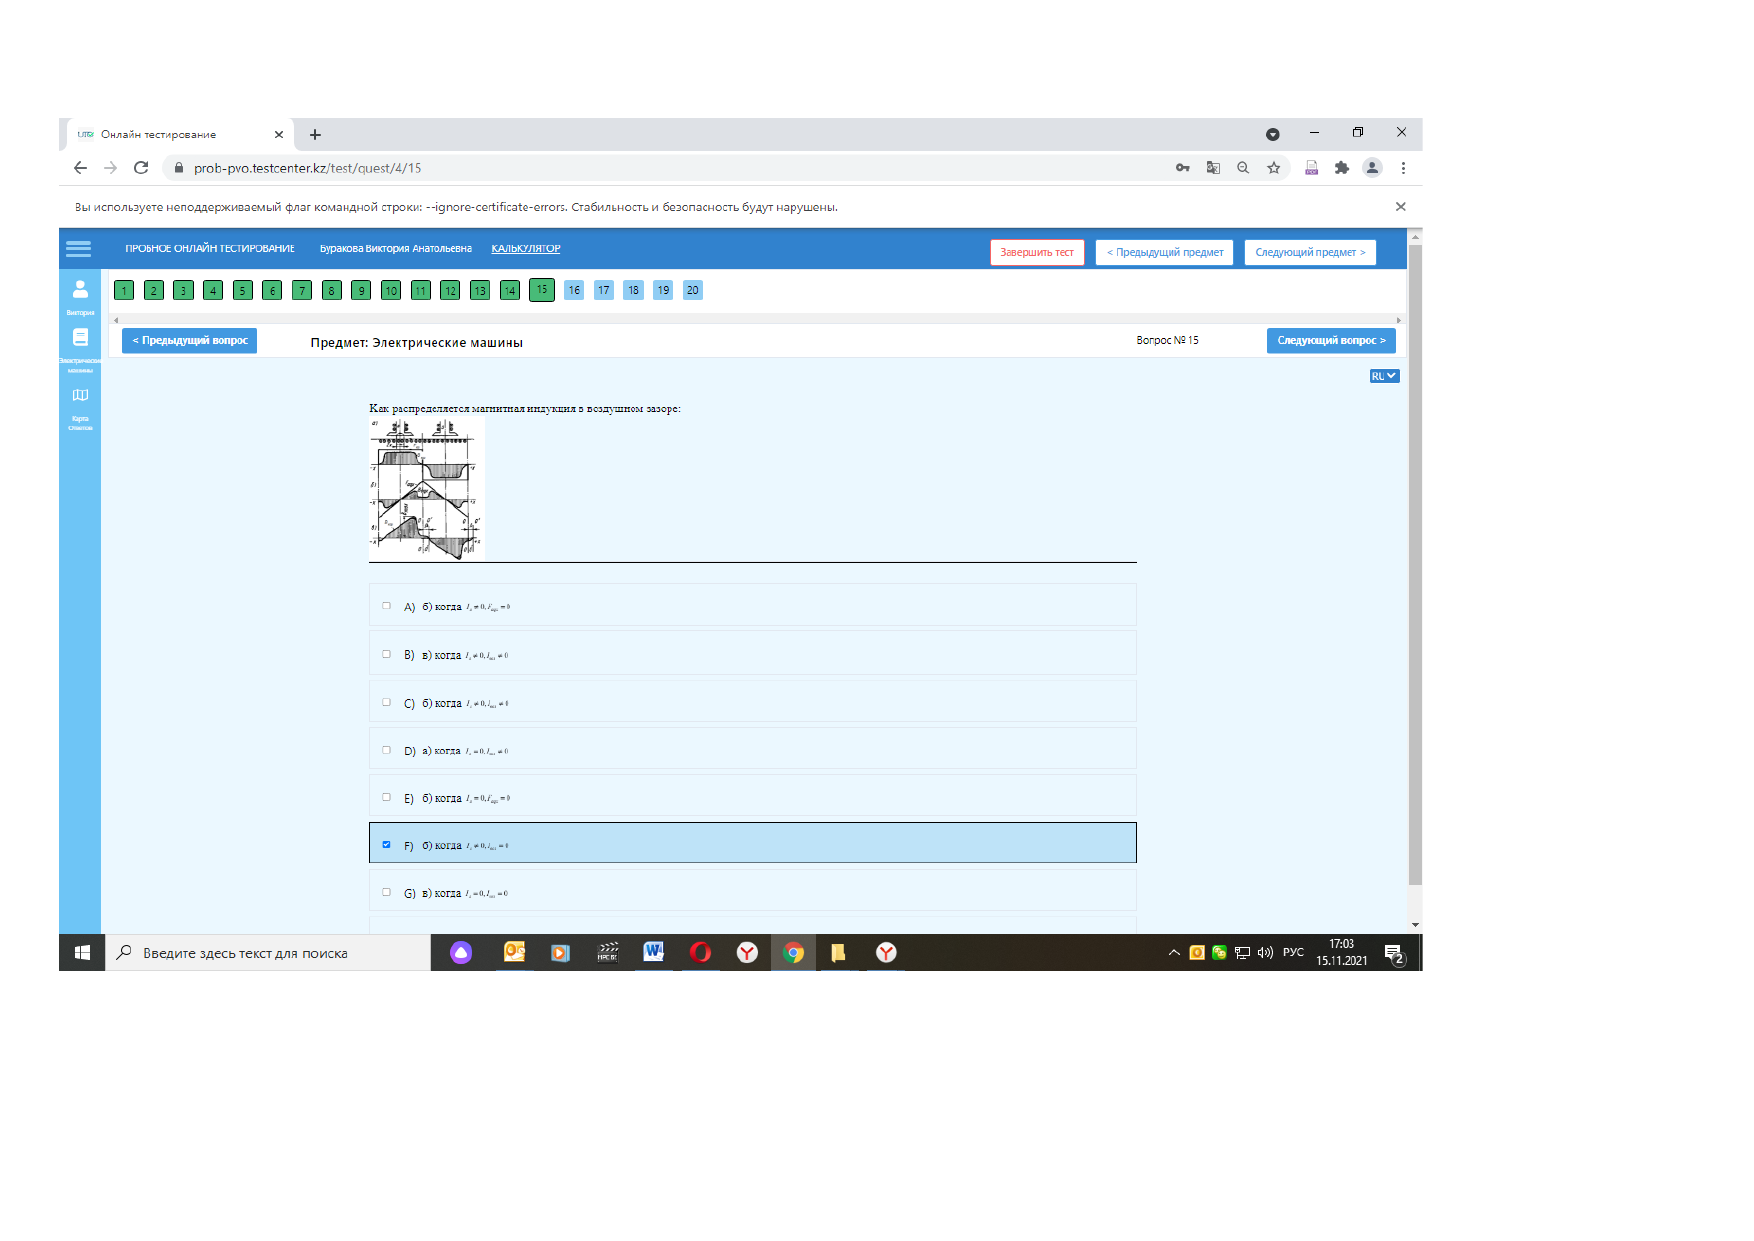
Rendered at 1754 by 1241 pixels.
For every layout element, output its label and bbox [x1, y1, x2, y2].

picture [59, 118, 1423, 971]
